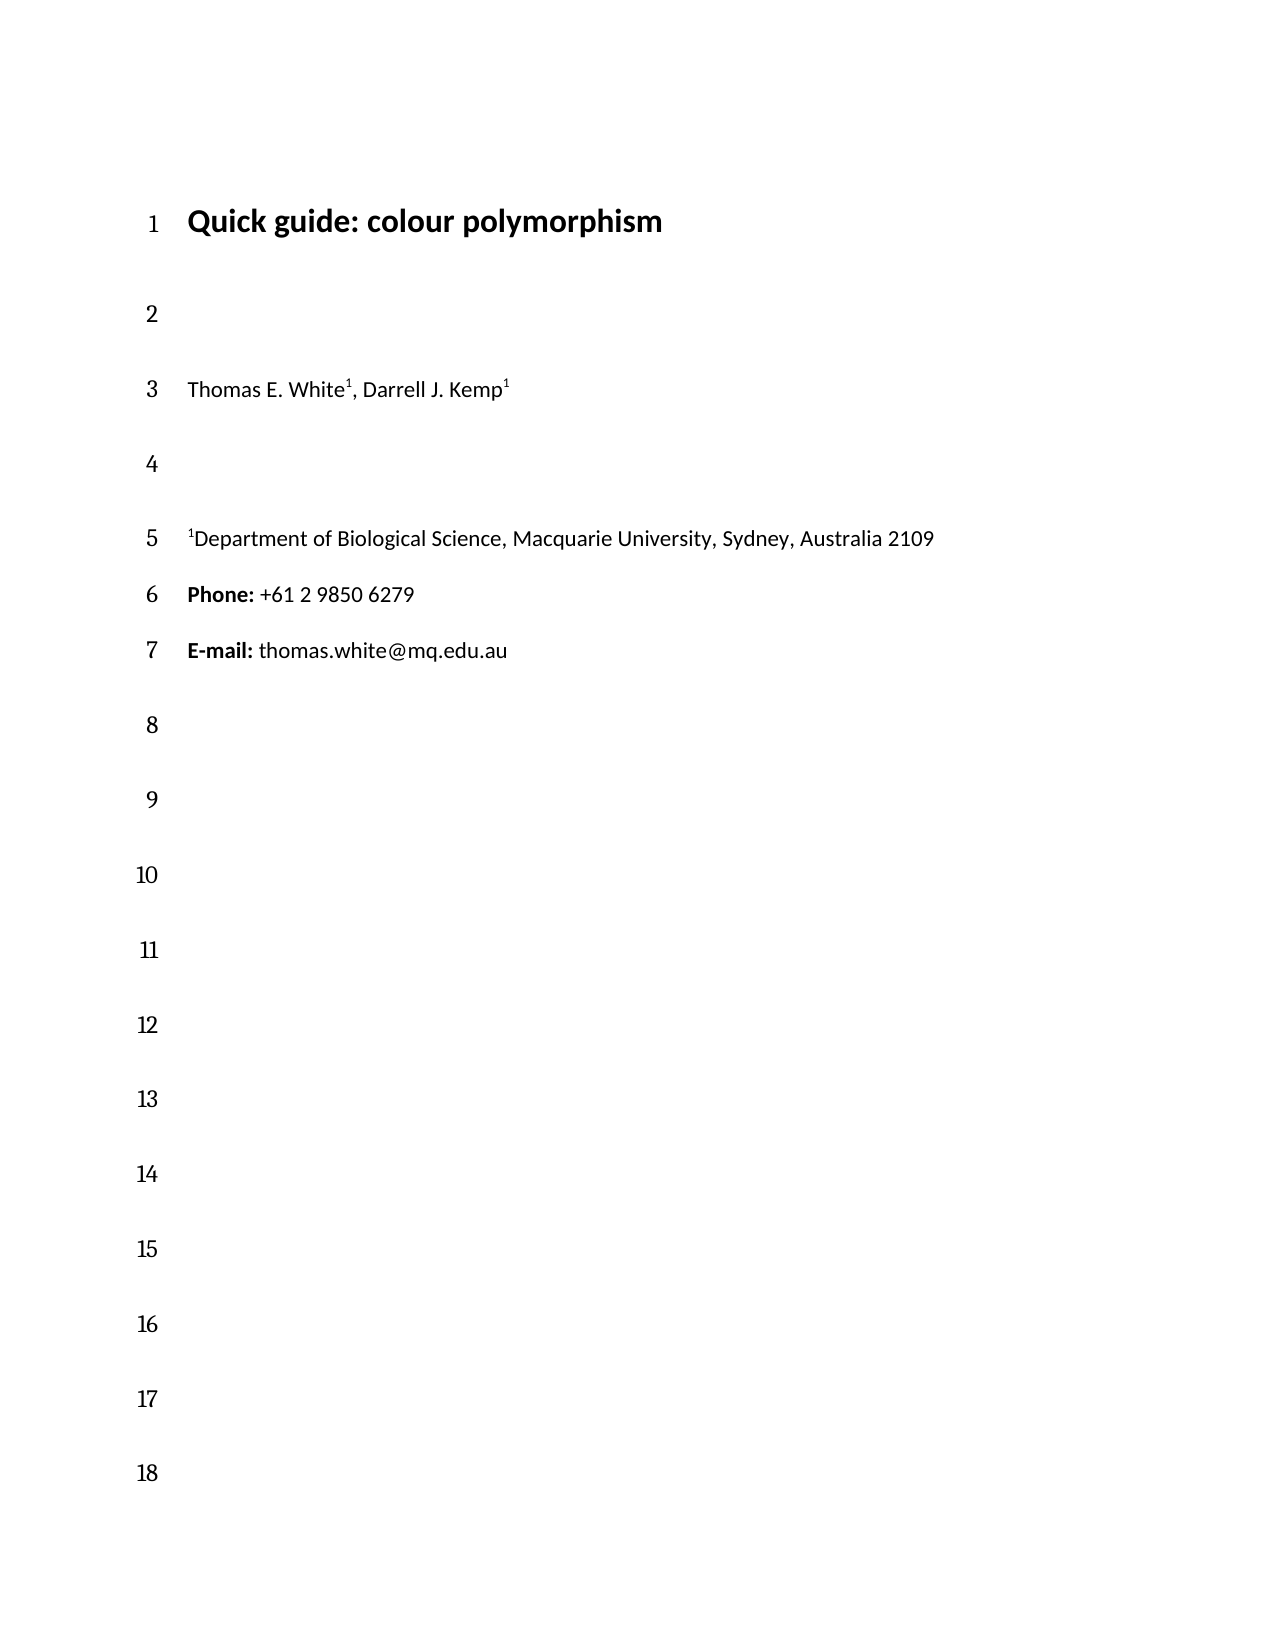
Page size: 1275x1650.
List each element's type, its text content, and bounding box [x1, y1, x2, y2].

subtitle Quick guide: colour polymorphism [187, 200, 1087, 241]
text 1Department of Biological Science, Macquarie University, Sydney, Australia 2109 Phone: +61 2 9850 6279 E-mail: thomas.white@mq.edu.au [187, 524, 1087, 665]
text Thomas E. White1, Darrell J. Kemp1 [187, 375, 1087, 403]
